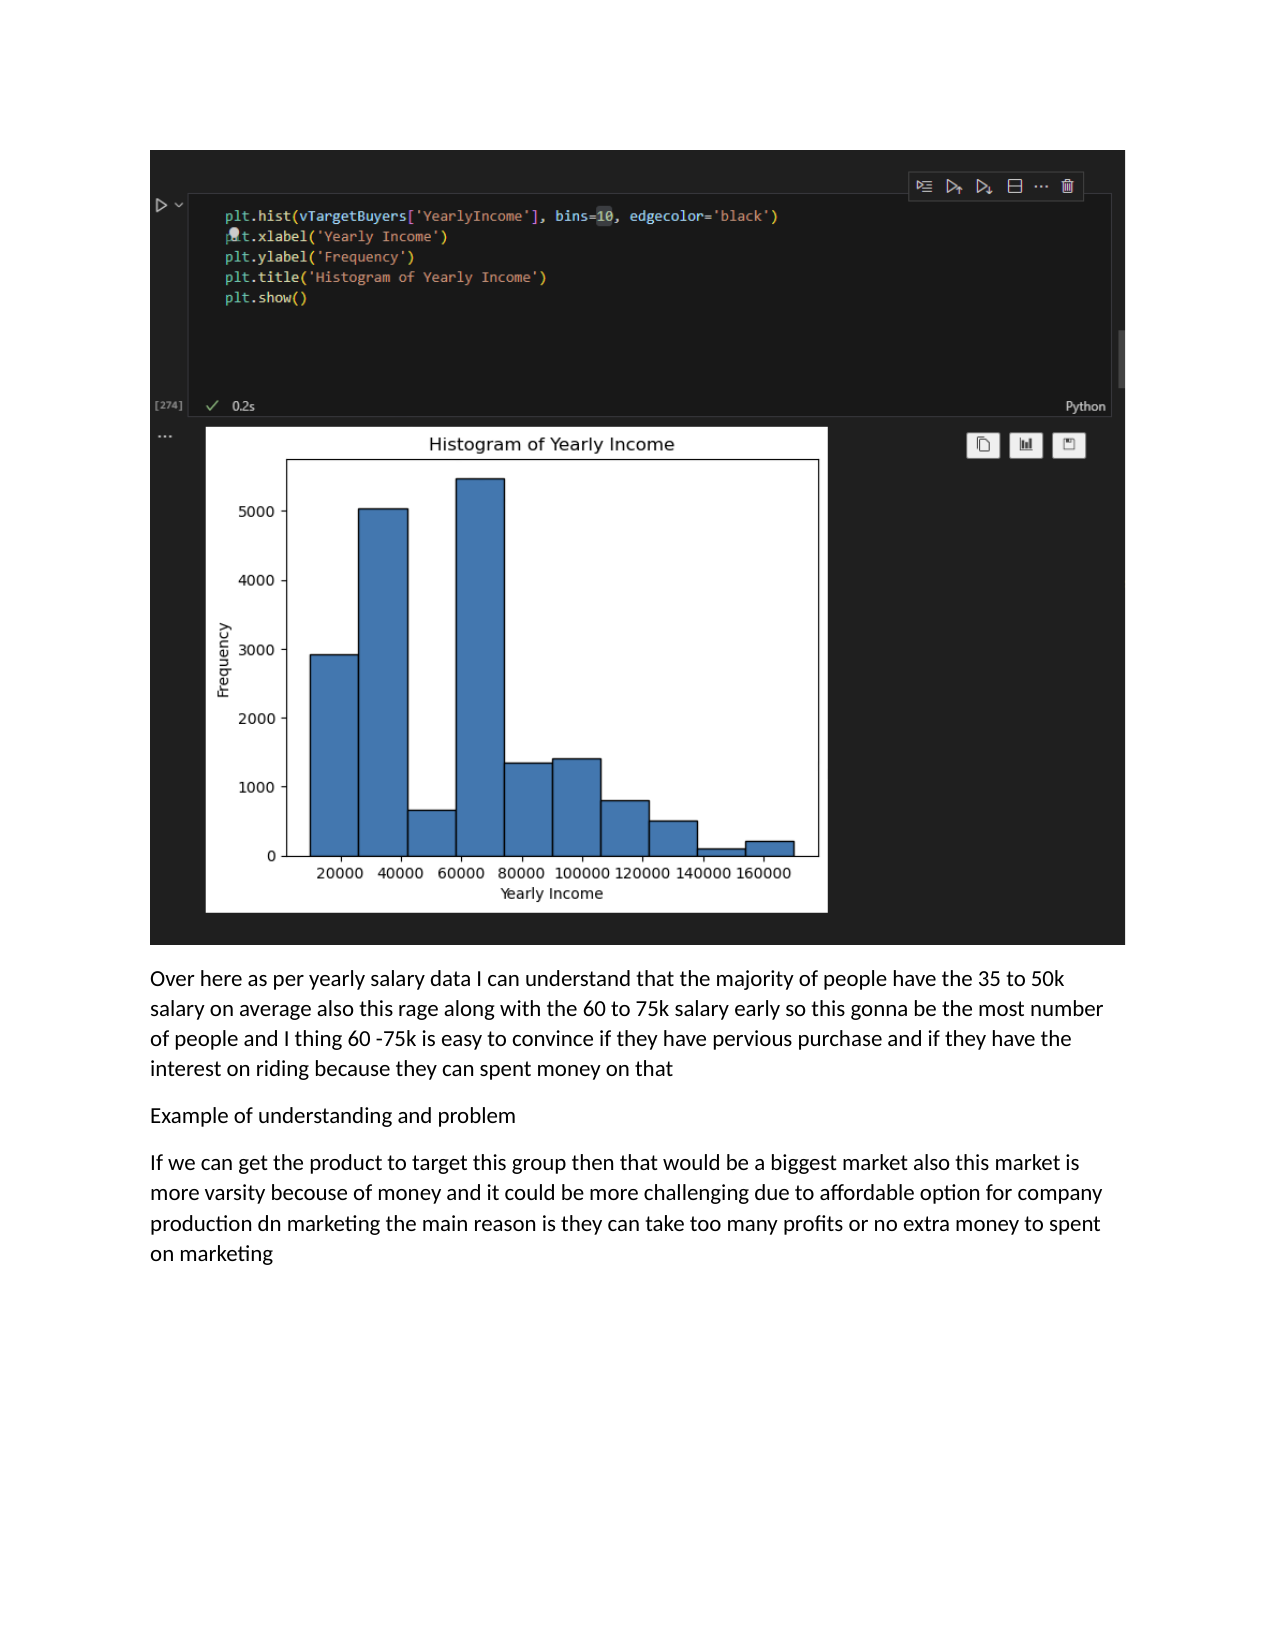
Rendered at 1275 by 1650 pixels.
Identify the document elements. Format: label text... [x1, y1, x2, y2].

text Example of understanding and problem [150, 1101, 1125, 1129]
picture [150, 150, 1125, 945]
text If we can get the product to target this group then that would be a biggest market also this market is more varsity becouse of money and it could be more challenging due to affordable option for company production dn marketing the main reason is they can take too many profits or no extra money to spent on marketing [150, 1148, 1125, 1267]
text Over here as per yearly salary data I can understand that the majority of people have the 35 to 50k salary on average also this rage along with the 60 to 75k salary early so this gonna be the most number of people and I thing 60 -75k is easy to convince if they have pervious purchase and if they have the interest on riding because they can spent money on that [150, 964, 1125, 1082]
